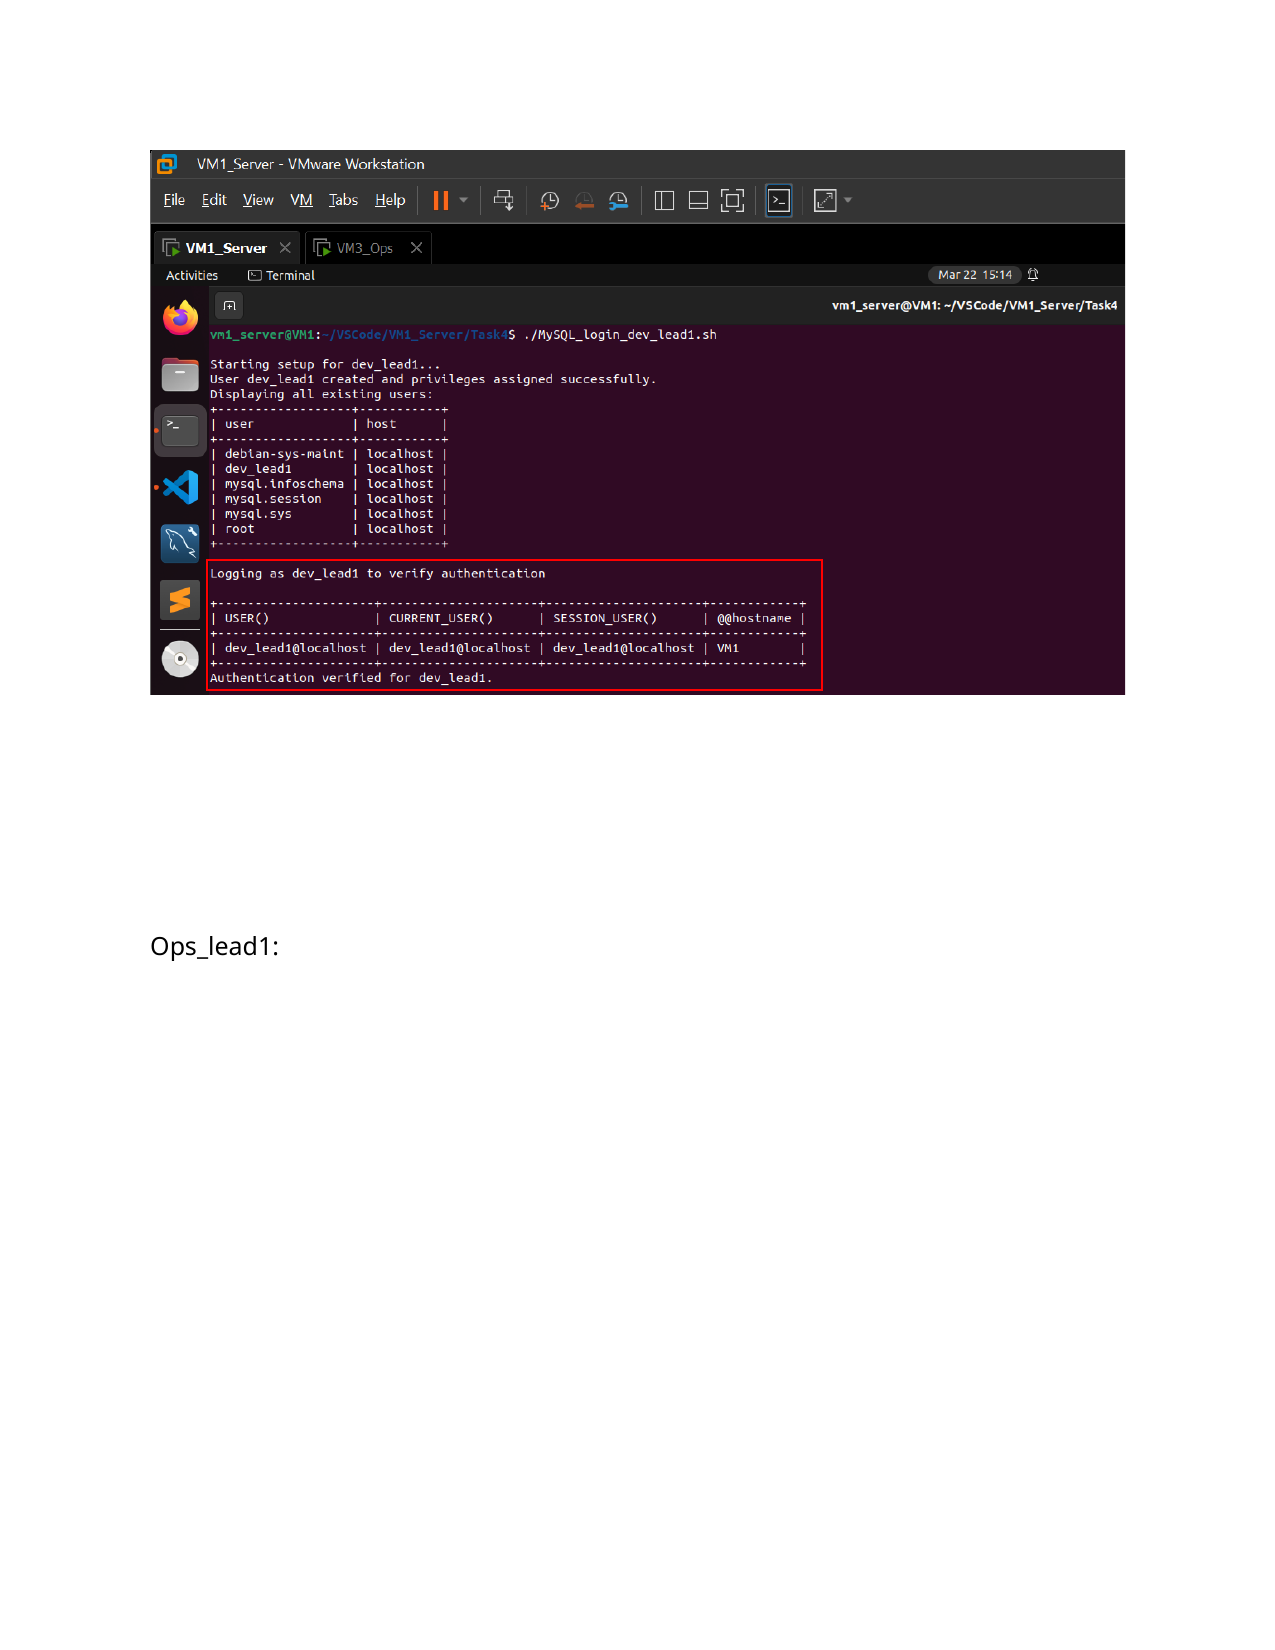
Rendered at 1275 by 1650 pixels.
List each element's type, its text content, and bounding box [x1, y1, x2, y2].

text Ops_lead1: [150, 929, 1125, 963]
picture [150, 150, 1125, 695]
